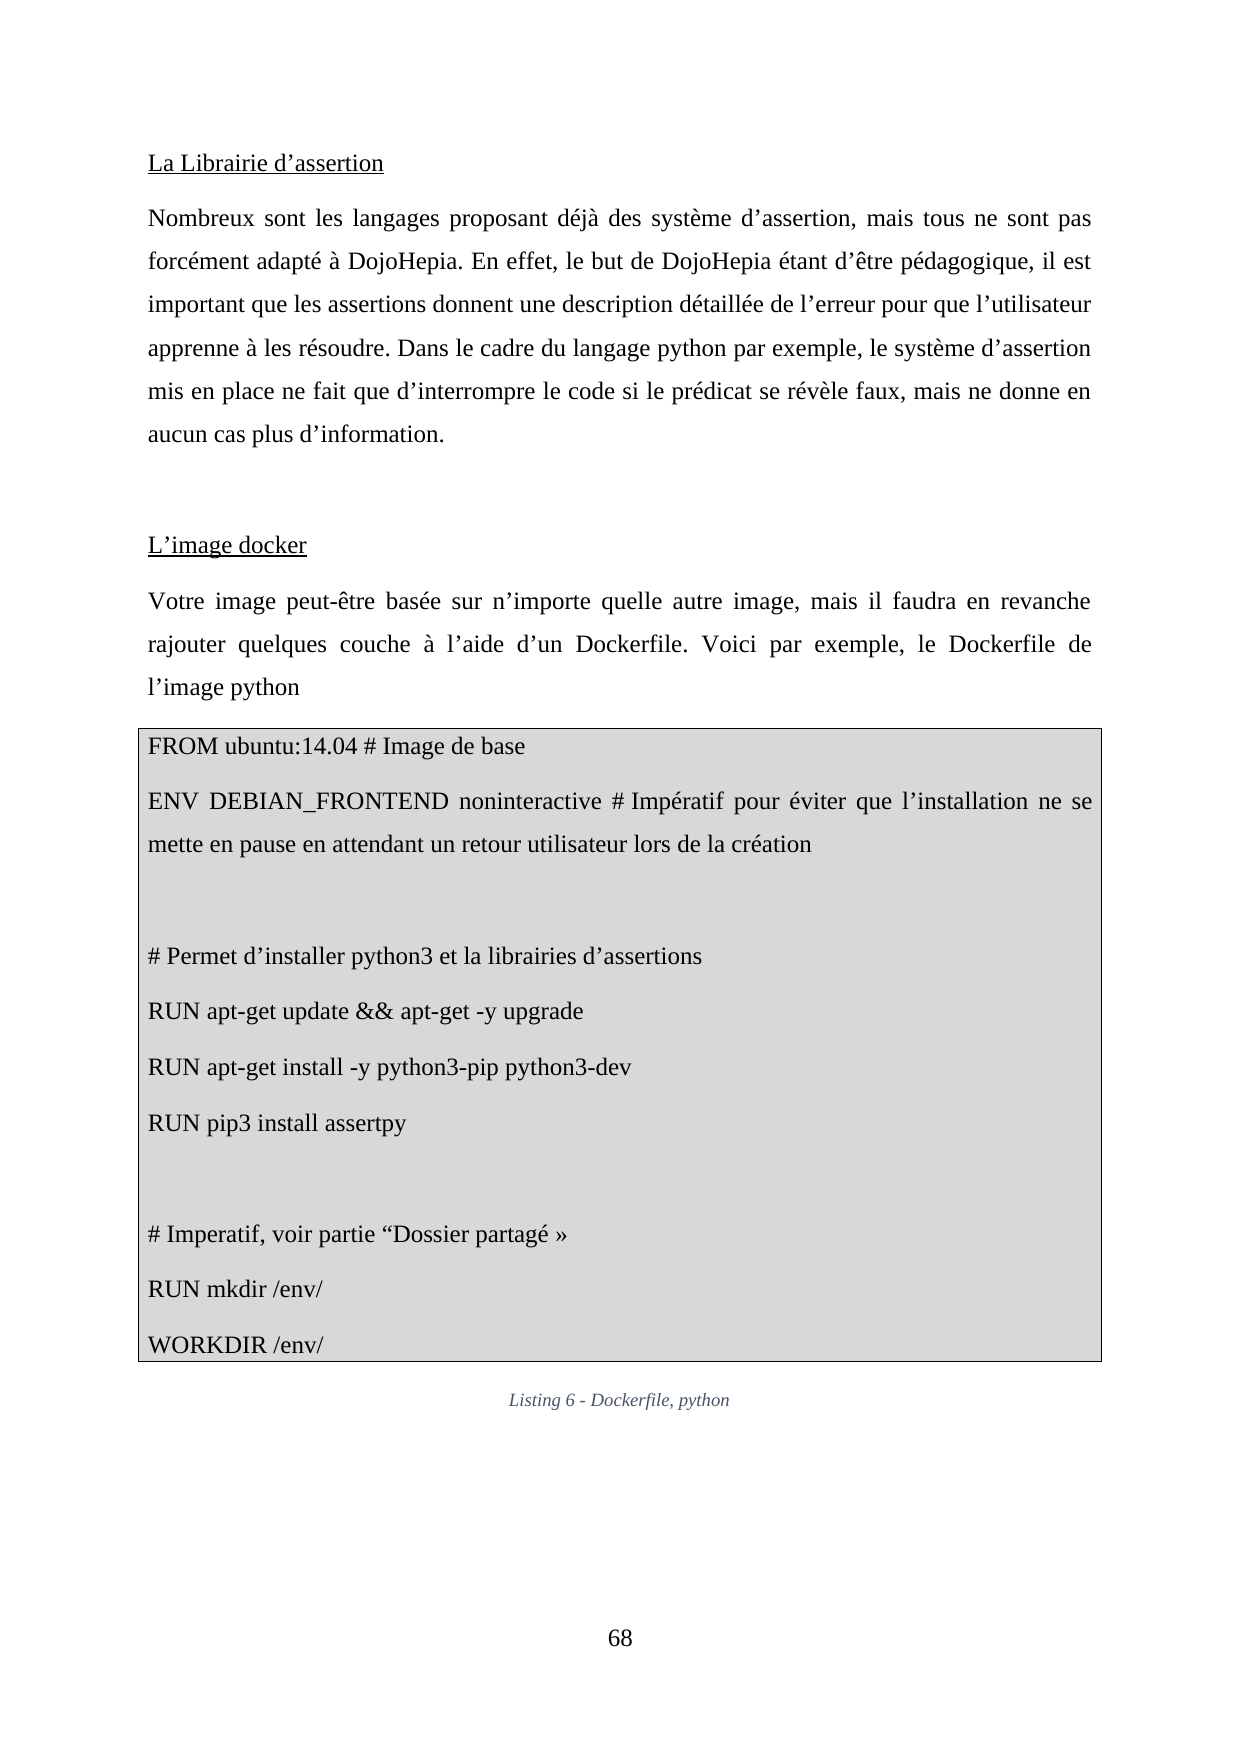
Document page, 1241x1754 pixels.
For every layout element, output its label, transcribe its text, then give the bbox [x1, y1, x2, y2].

text RUN pip3 install assertpy [139, 1104, 1101, 1136]
text RUN mkdir /env/ [139, 1271, 1101, 1303]
text Nombreux sont les langages proposant déjà des système d’assertion, mais tous ne sont pas forcément adapté à DojoHepia. En effet, le but de DojoHepia étant d’être pédagogique, il est important que les assertions donnent une description détaillée de l’erreur pour que l’utilisateur apprenne à les résoudre. Dans le cadre du langage python par exemple, le système d’assertion mis en place ne fait que d’interrompre le code si le prédicat se révèle faux, mais ne donne en aucun cas plus d’information. [148, 203, 1093, 448]
text L’image docker [148, 530, 1093, 559]
text # Imperatif, voir partie “Dossier partagé » [139, 1216, 1101, 1248]
text # Permet d’installer python3 et la librairies d’assertions [139, 938, 1101, 969]
text WORKDIR /env/ [139, 1327, 1101, 1361]
text La Librairie d’assertion [148, 148, 1093, 176]
text RUN apt-get install -y python3-pip python3-dev [139, 1049, 1101, 1081]
text ENV DEBIAN_FRONTEND noninteractive # Impératif pour éviter que l’installation ne se mette en pause en attendant un retour utilisateur lors de la création [139, 783, 1101, 858]
text FROM ubuntu:14.04 # Image de base [139, 729, 1101, 759]
text Listing 6 - Dockerfile, python [148, 1389, 1093, 1410]
text RUN apt-get update && apt-get -y upgrade [139, 993, 1101, 1025]
text Votre image peut-être basée sur n’importe quelle autre image, mais il faudra en revanche rajouter quelques couche à l’aide d’un Dockerfile. Voici par exemple, le Dockerfile de l’image python [148, 586, 1093, 701]
